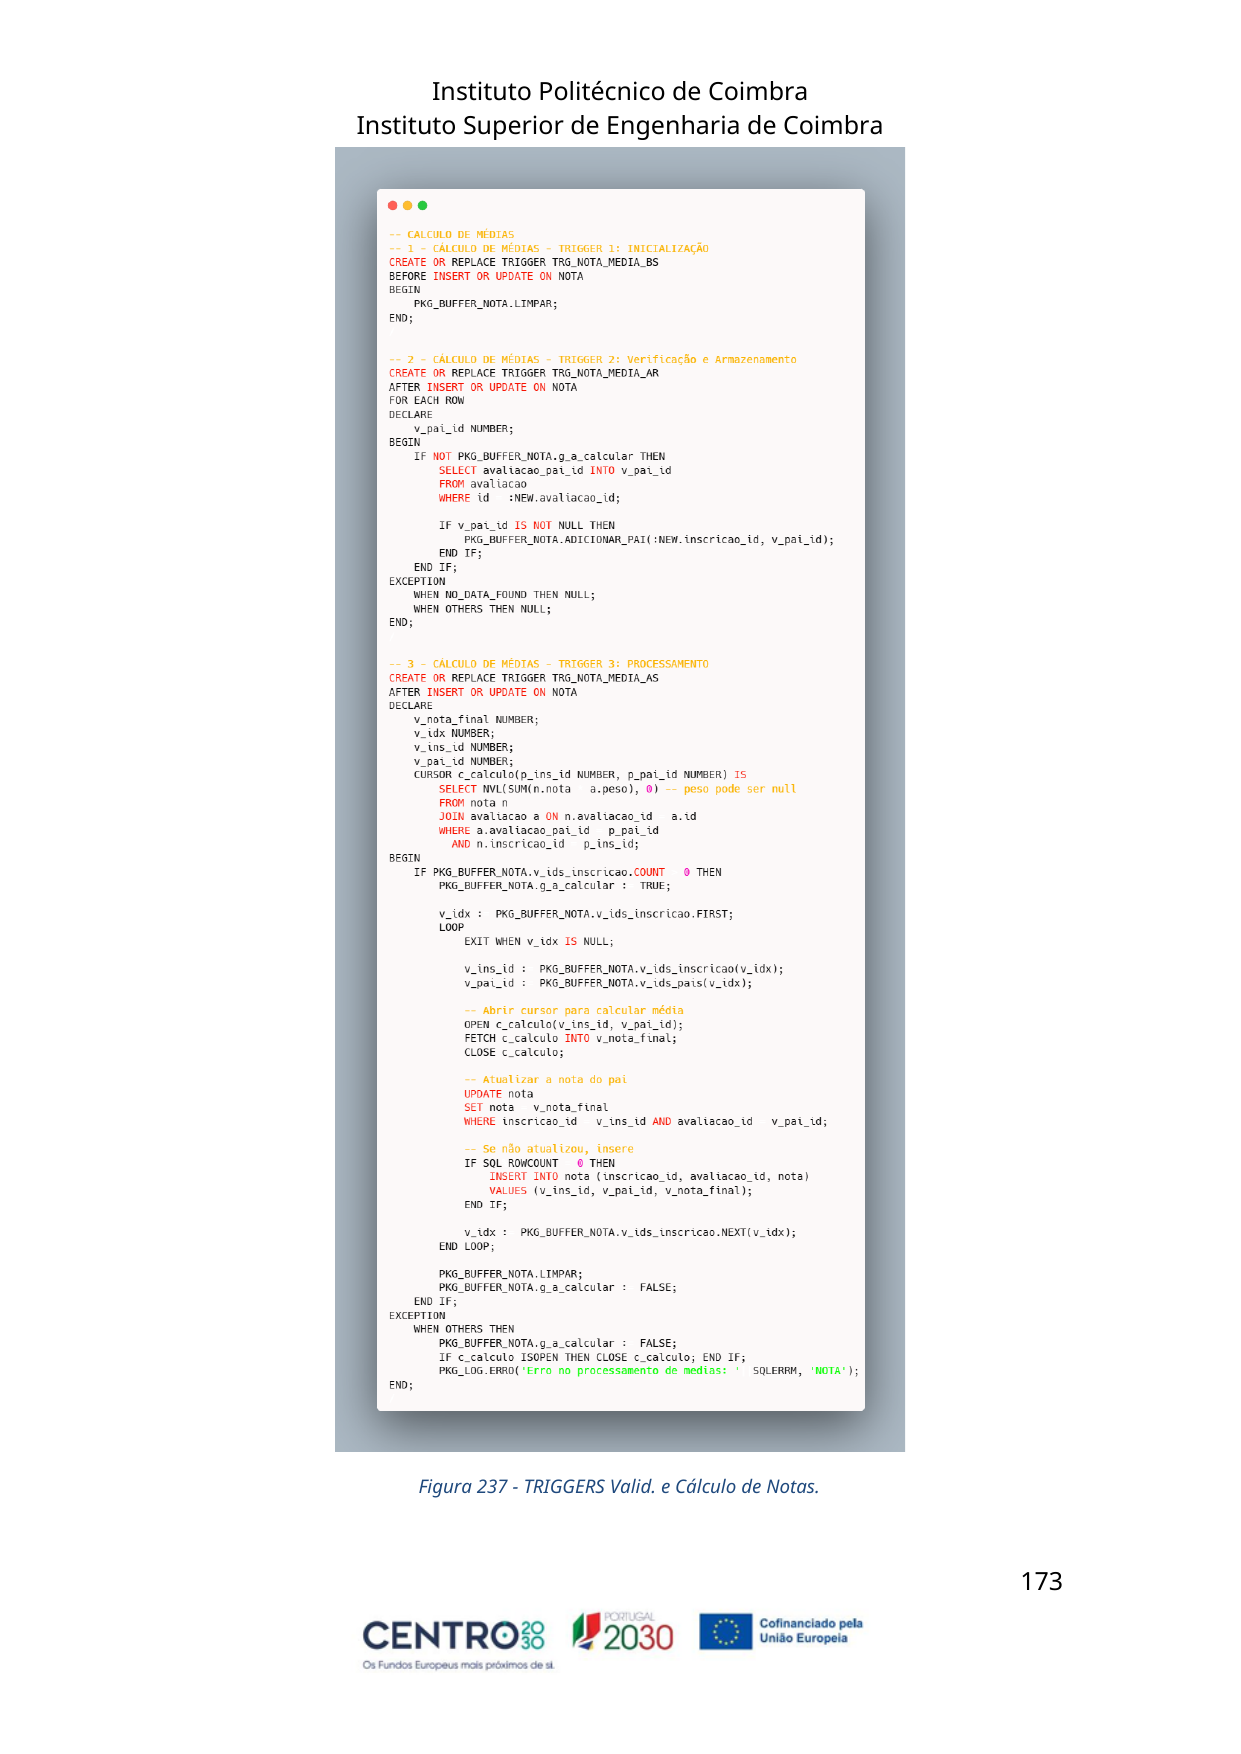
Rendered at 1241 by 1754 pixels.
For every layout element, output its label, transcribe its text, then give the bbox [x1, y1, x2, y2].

picture [349, 1597, 891, 1681]
picture [335, 147, 906, 1452]
